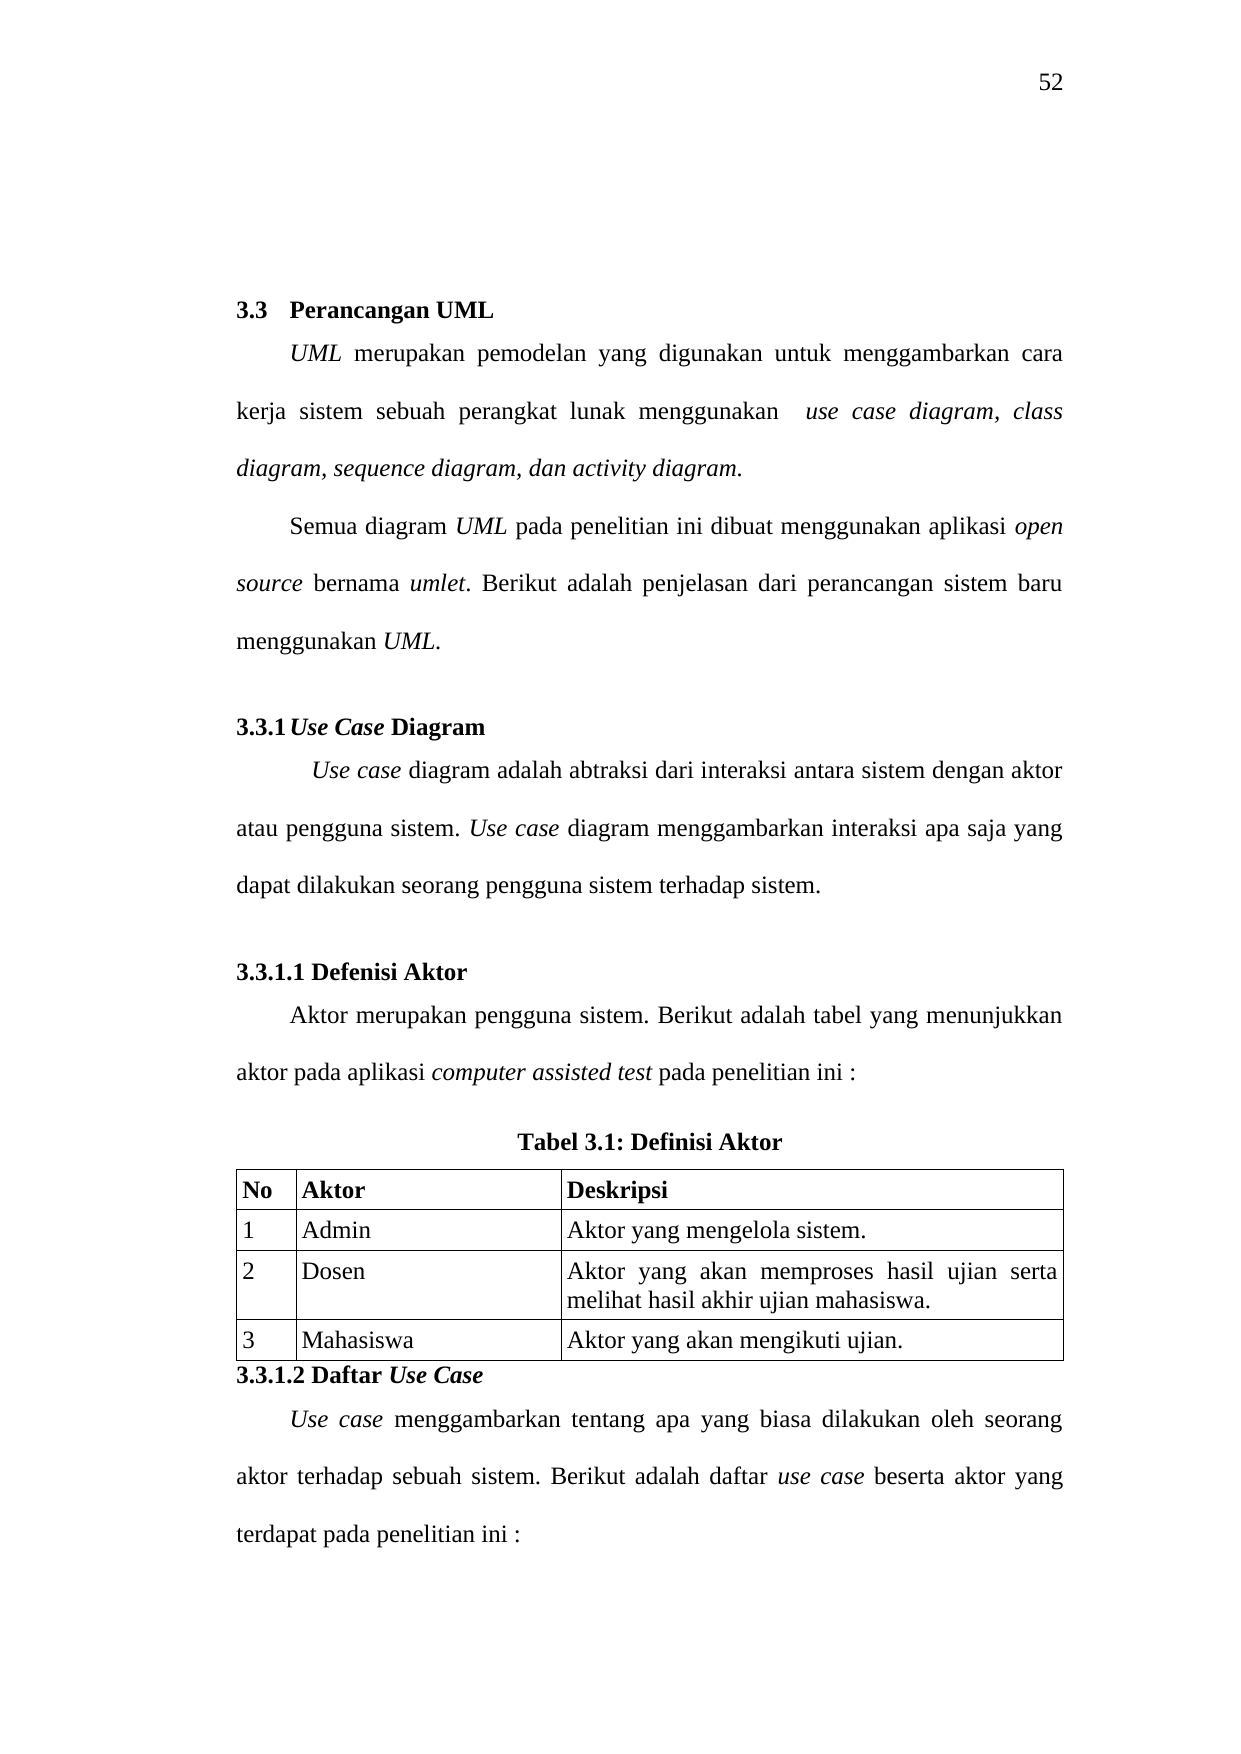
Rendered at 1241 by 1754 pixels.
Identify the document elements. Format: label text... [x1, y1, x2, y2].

table_cell 3 [237, 1320, 296, 1360]
text UML merupakan pemodelan yang digunakan untuk menggambarkan cara kerja sistem sebuah perangkat lunak menggunakan use case diagram, class diagram, sequence diagram, dan activity diagram. [236, 338, 1063, 482]
table_cell Mahasiswa [297, 1320, 561, 1360]
table_header Deskripsi [562, 1170, 1063, 1209]
table_header No [237, 1170, 296, 1209]
table_cell Aktor yang akan memproses hasil ujian serta melihat hasil akhir ujian mahasiswa. [562, 1251, 1063, 1319]
text Use case menggambarkan tentang apa yang biasa dilakukan oleh seorang aktor terhadap sebuah sistem. Berikut adalah daftar use case beserta aktor yang terdapat pada penelitian ini : [236, 1404, 1063, 1547]
table_cell Dosen [297, 1251, 561, 1319]
text Use case diagram adalah abtraksi dari interaksi antara sistem dengan aktor atau pengguna sistem. Use case diagram menggambarkan interaksi apa saja yang dapat dilakukan seorang pengguna sistem terhadap sistem. [236, 755, 1063, 899]
text 3.3.1 Use Case Diagram [236, 712, 1063, 741]
text Aktor merupakan pengguna sistem. Berikut adalah tabel yang menunjukkan aktor pada aplikasi computer assisted test pada penelitian ini : [236, 1000, 1063, 1086]
table_cell Admin [297, 1210, 561, 1250]
table_header Aktor [297, 1170, 561, 1209]
table_cell Aktor yang akan mengikuti ujian. [562, 1320, 1063, 1360]
table_cell 2 [237, 1251, 296, 1319]
text 3.3.1.2 Daftar Use Case [236, 1361, 1063, 1389]
table_cell Aktor yang mengelola sistem. [562, 1210, 1063, 1250]
text 3.3.1.1 Defenisi Aktor [236, 957, 1063, 985]
text 3.3 Perancangan UML [236, 295, 1063, 324]
table_cell 1 [237, 1210, 296, 1250]
text Semua diagram UML pada penelitian ini dibuat menggunakan aplikasi open source bernama umlet. Berikut adalah penjelasan dari perancangan sistem baru menggunakan UML. [236, 511, 1063, 655]
text Tabel 3.1: Definisi Aktor [236, 1127, 1063, 1156]
